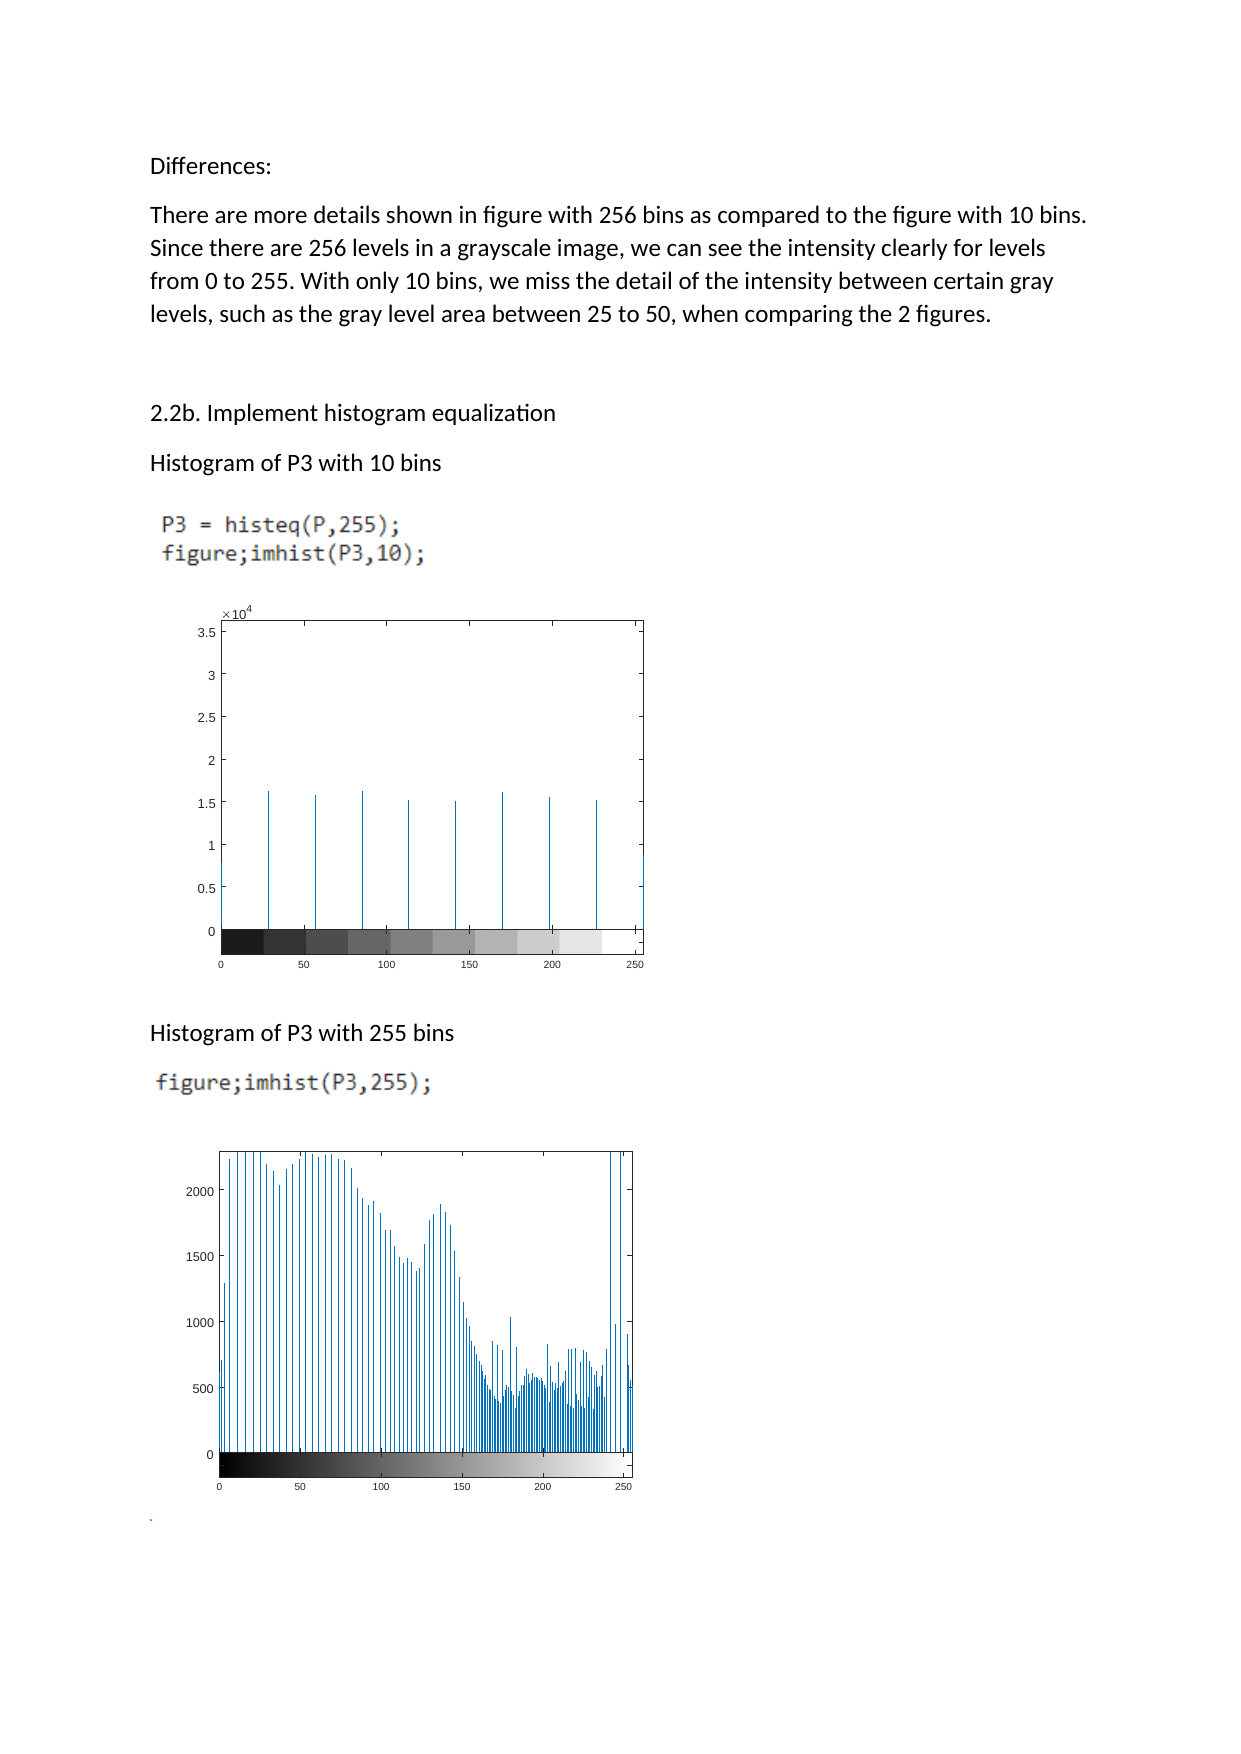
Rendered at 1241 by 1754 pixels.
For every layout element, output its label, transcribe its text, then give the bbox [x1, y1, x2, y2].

text Histogram of P3 with 10 bins [150, 447, 1090, 478]
text There are more details shown in figure with 256 bins as compared to the figure with 10 bins. Since there are 256 levels in a grayscale image, we can see the intensity clearly for levels from 0 to 255. With only 10 bins, we miss the detail of the intensity between certain gray levels, such as the gray level area between 25 to 50, when comparing the 2 figures. [150, 199, 1090, 329]
picture [150, 496, 429, 572]
text Differences: [150, 150, 1090, 181]
picture [150, 1067, 443, 1103]
text 2.2b. Implement histogram equalization [150, 397, 1090, 428]
text Histogram of P3 with 255 bins [150, 1017, 1090, 1048]
